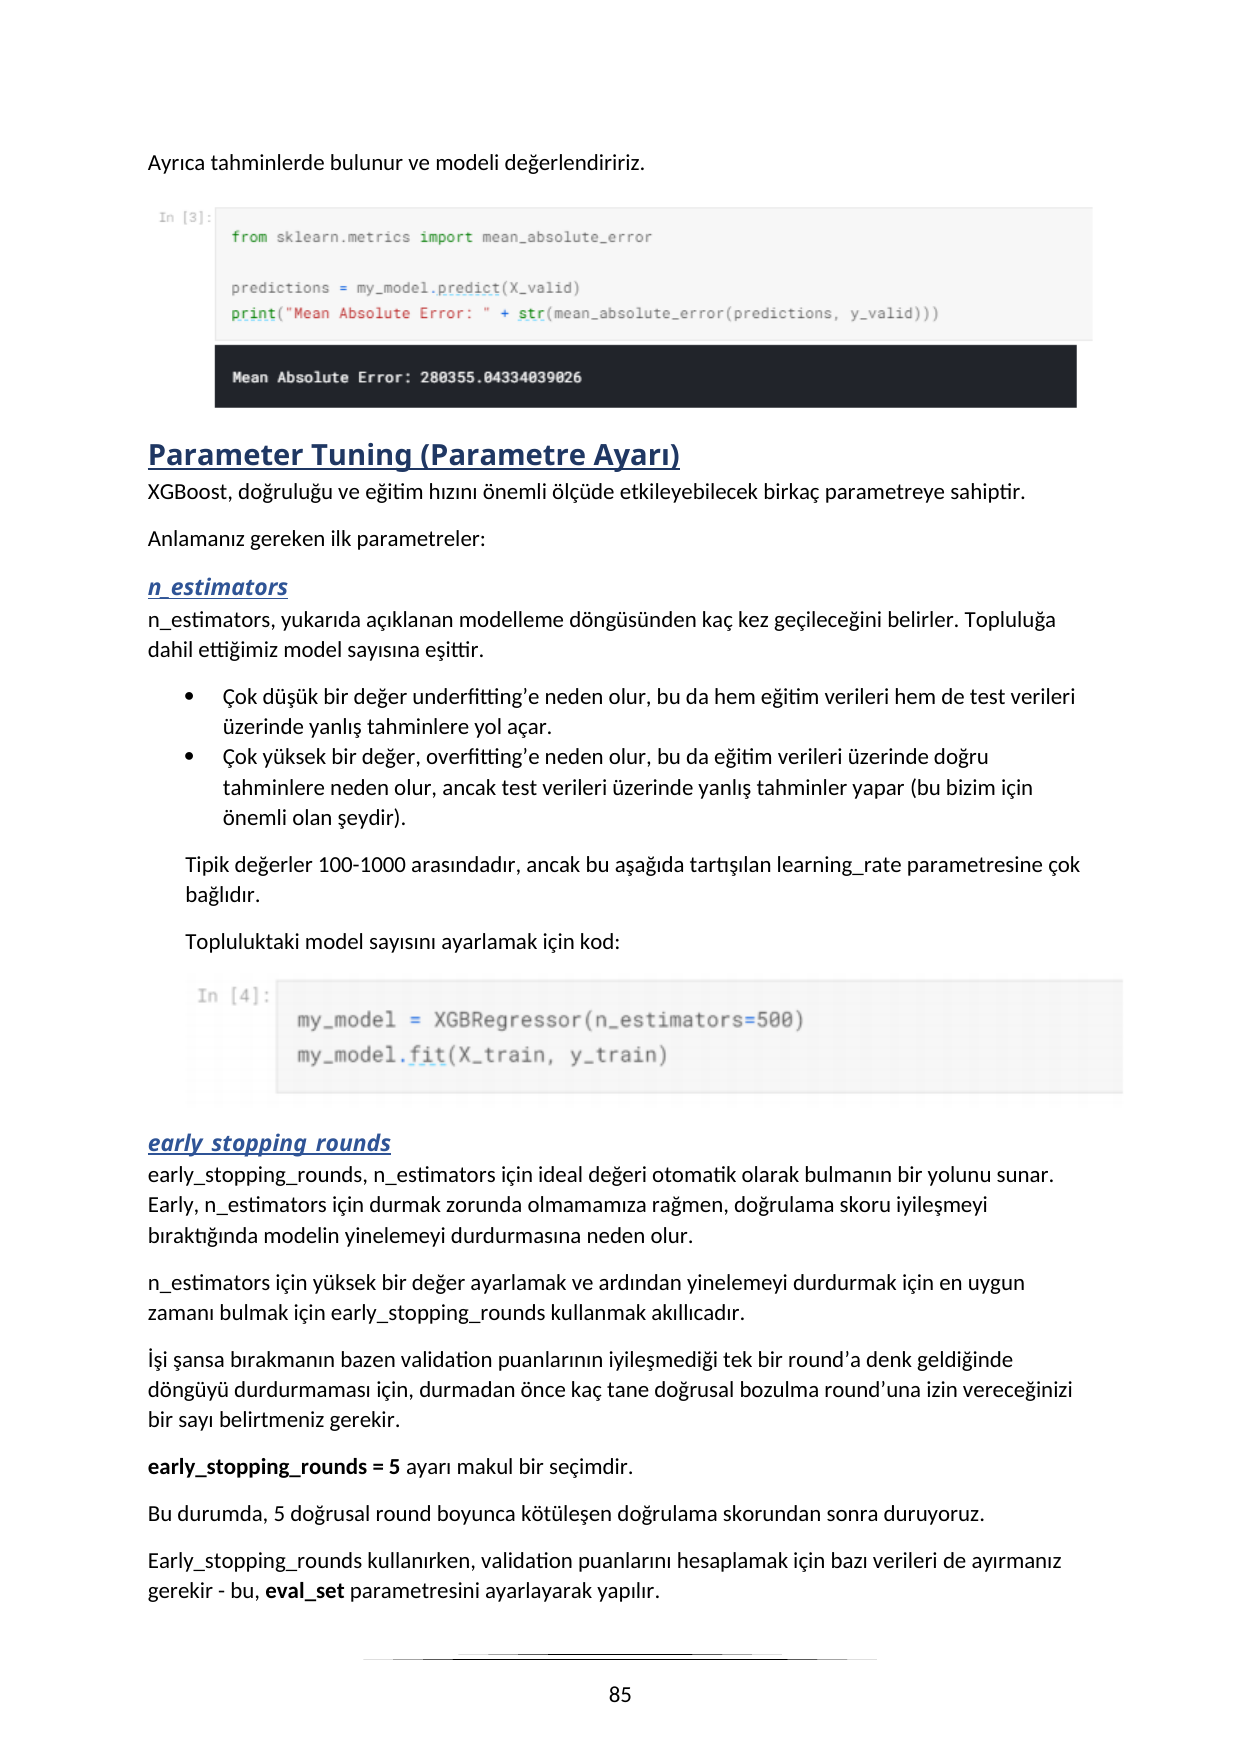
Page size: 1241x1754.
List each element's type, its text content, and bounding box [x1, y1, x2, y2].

text Anlamanız gereken ilk parametreler: [148, 524, 1093, 552]
text n_estimators için yüksek bir değer ayarlamak ve ardından yinelemeyi durdurmak için en uygun zamanı bulmak için early_stopping_rounds kullanmak akıllıcadır. [148, 1268, 1093, 1326]
text Ayrıca tahminlerde bulunur ve modeli değerlendiririz. [148, 148, 1093, 176]
list Çok düşük bir değer underfitting’e neden olur, bu da hem eğitim verileri hem de test verileri üzerinde yanlış tahminlere yol açar. [185, 682, 1093, 740]
subtitle early_stopping_rounds [148, 1127, 1093, 1158]
text Early_stopping_rounds kullanırken, validation puanlarını hesaplamak için bazı verileri de ayırmanız gerekir - bu, eval_set parametresini ayarlayarak yapılır. [148, 1546, 1093, 1604]
picture [185, 973, 1130, 1108]
text Topluluktaki model sayısını ayarlamak için kod: [185, 927, 1093, 955]
text Bu durumda, 5 doğrusal round boyunca kötüleşen doğrulama skorundan sonra duruyoruz. [148, 1499, 1093, 1527]
subtitle n_estimators [148, 571, 1093, 602]
text n_estimators, yukarıda açıklanan modelleme döngüsünden kaç kez geçileceğini belirler. Topluluğa dahil ettiğimiz model sayısına eşittir. [148, 605, 1093, 663]
text early_stopping_rounds = 5 ayarı makul bir seçimdir. [148, 1452, 1093, 1480]
list Çok yüksek bir değer, overfitting’e neden olur, bu da eğitim verileri üzerinde doğru tahminlere neden olur, ancak test verileri üzerinde yanlış tahminler yapar (bu bizim için önemli olan şeydir). [185, 742, 1093, 831]
text Tipik değerler 100-1000 arasındadır, ancak bu aşağıda tartışılan learning_rate parametresine çok bağlıdır. [185, 850, 1093, 908]
text İşi şansa bırakmanın bazen validation puanlarının iyileşmediği tek bir round’a denk geldiğinde döngüyü durdurmaması için, durmadan önce kaç tane doğrusal bozulma round’una izin vereceğinizi bir sayı belirtmeniz gerekir. [148, 1345, 1093, 1433]
subtitle Parameter Tuning (Parametre Ayarı) [148, 434, 1093, 474]
picture [147, 194, 1093, 416]
text XGBoost, doğruluğu ve eğitim hızını önemli ölçüde etkileyebilecek birkaç parametreye sahiptir. [148, 477, 1093, 505]
text early_stopping_rounds, n_estimators için ideal değeri otomatik olarak bulmanın bir yolunu sunar. Early, n_estimators için durmak zorunda olmamamıza rağmen, doğrulama skoru iyileşmeyi bıraktığında modelin yinelemeyi durdurmasına neden olur. [148, 1160, 1093, 1249]
